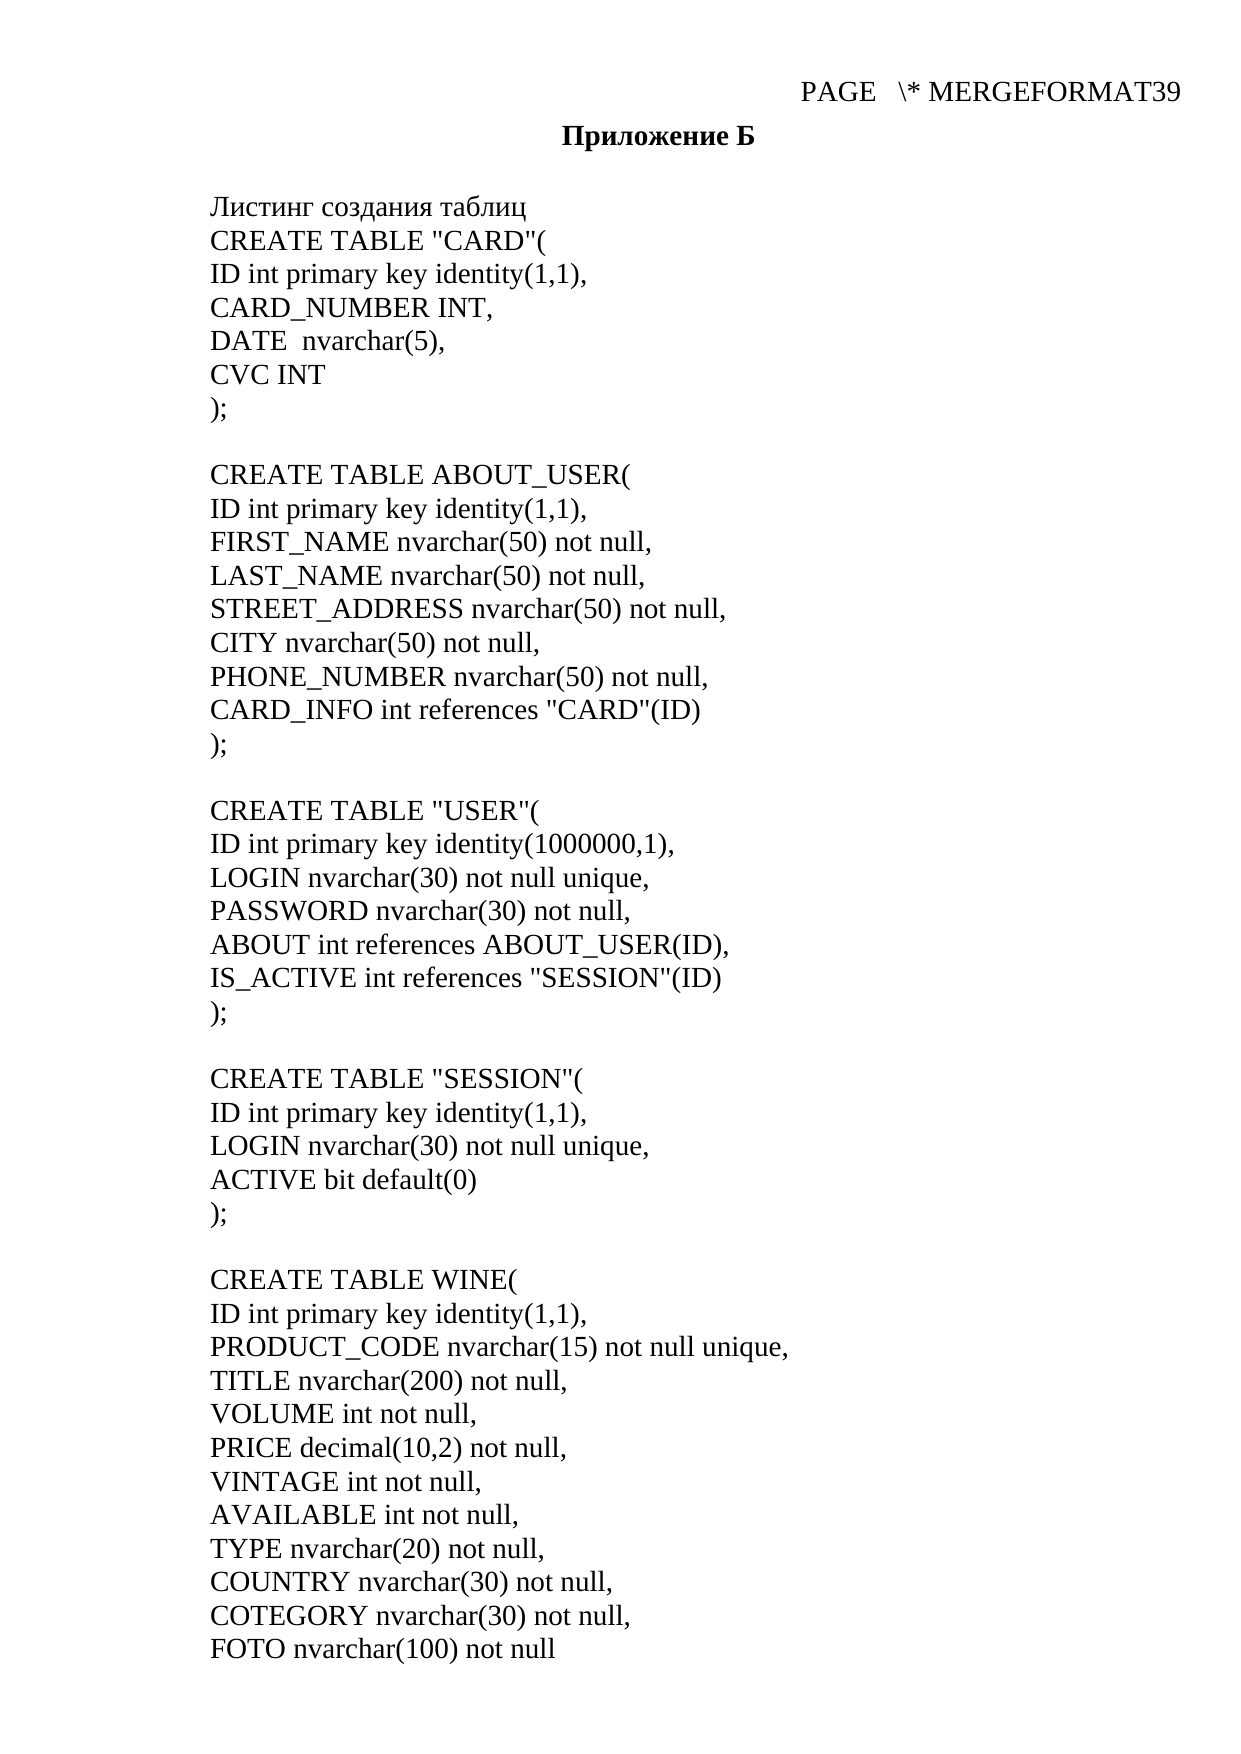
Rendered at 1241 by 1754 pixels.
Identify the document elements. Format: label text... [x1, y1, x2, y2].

text COTEGORY nvarchar(30) not null, [136, 1598, 1181, 1631]
subtitle Приложение Б [136, 118, 1181, 152]
text ); [136, 994, 1181, 1028]
text ACTIVE bit default(0) [136, 1162, 1181, 1195]
text CARD_INFO int references "CARD"(ID) [136, 692, 1181, 726]
text ID int primary key identity(1,1), [136, 256, 1181, 290]
text ); [136, 390, 1181, 424]
text VOLUME int not null, [136, 1397, 1181, 1430]
text ); [136, 726, 1181, 759]
text PASSWORD nvarchar(30) not null, [136, 893, 1181, 927]
text CREATE TABLE ABOUT_USER( [136, 457, 1181, 491]
text DATE nvarchar(5), [136, 323, 1181, 357]
text PRICE decimal(10,2) not null, [136, 1430, 1181, 1464]
text LOGIN nvarchar(30) not null unique, [136, 860, 1181, 893]
text ABOUT int references ABOUT_USER(ID), [136, 927, 1181, 961]
text LOGIN nvarchar(30) not null unique, [136, 1128, 1181, 1162]
text TYPE nvarchar(20) not null, [136, 1531, 1181, 1564]
text FOTO nvarchar(100) not null [136, 1631, 1181, 1665]
text CARD_NUMBER INT, [136, 290, 1181, 323]
text LAST_NAME nvarchar(50) not null, [136, 558, 1181, 592]
text VINTAGE int not null, [136, 1464, 1181, 1497]
text ID int primary key identity(1,1), [136, 491, 1181, 524]
text CVC INT [136, 357, 1181, 390]
text CITY nvarchar(50) not null, [136, 625, 1181, 659]
text CREATE TABLE "USER"( [136, 793, 1181, 826]
text PHONE_NUMBER nvarchar(50) not null, [136, 659, 1181, 692]
text STREET_ADDRESS nvarchar(50) not null, [136, 592, 1181, 625]
text IS_ACTIVE int references "SESSION"(ID) [136, 961, 1181, 994]
text Листинг создания таблиц [136, 189, 1181, 223]
text CREATE TABLE "CARD"( [136, 223, 1181, 256]
text FIRST_NAME nvarchar(50) not null, [136, 524, 1181, 558]
text CREATE TABLE WINE( [136, 1262, 1181, 1296]
text ); [136, 1195, 1181, 1229]
text ID int primary key identity(1,1), [136, 1296, 1181, 1329]
text COUNTRY nvarchar(30) not null, [136, 1564, 1181, 1598]
text ID int primary key identity(1000000,1), [136, 826, 1181, 860]
text ID int primary key identity(1,1), [136, 1095, 1181, 1128]
text CREATE TABLE "SESSION"( [136, 1061, 1181, 1095]
text AVAILABLE int not null, [136, 1497, 1181, 1531]
text TITLE nvarchar(200) not null, [136, 1363, 1181, 1397]
text PRODUCT_CODE nvarchar(15) not null unique, [136, 1329, 1181, 1363]
